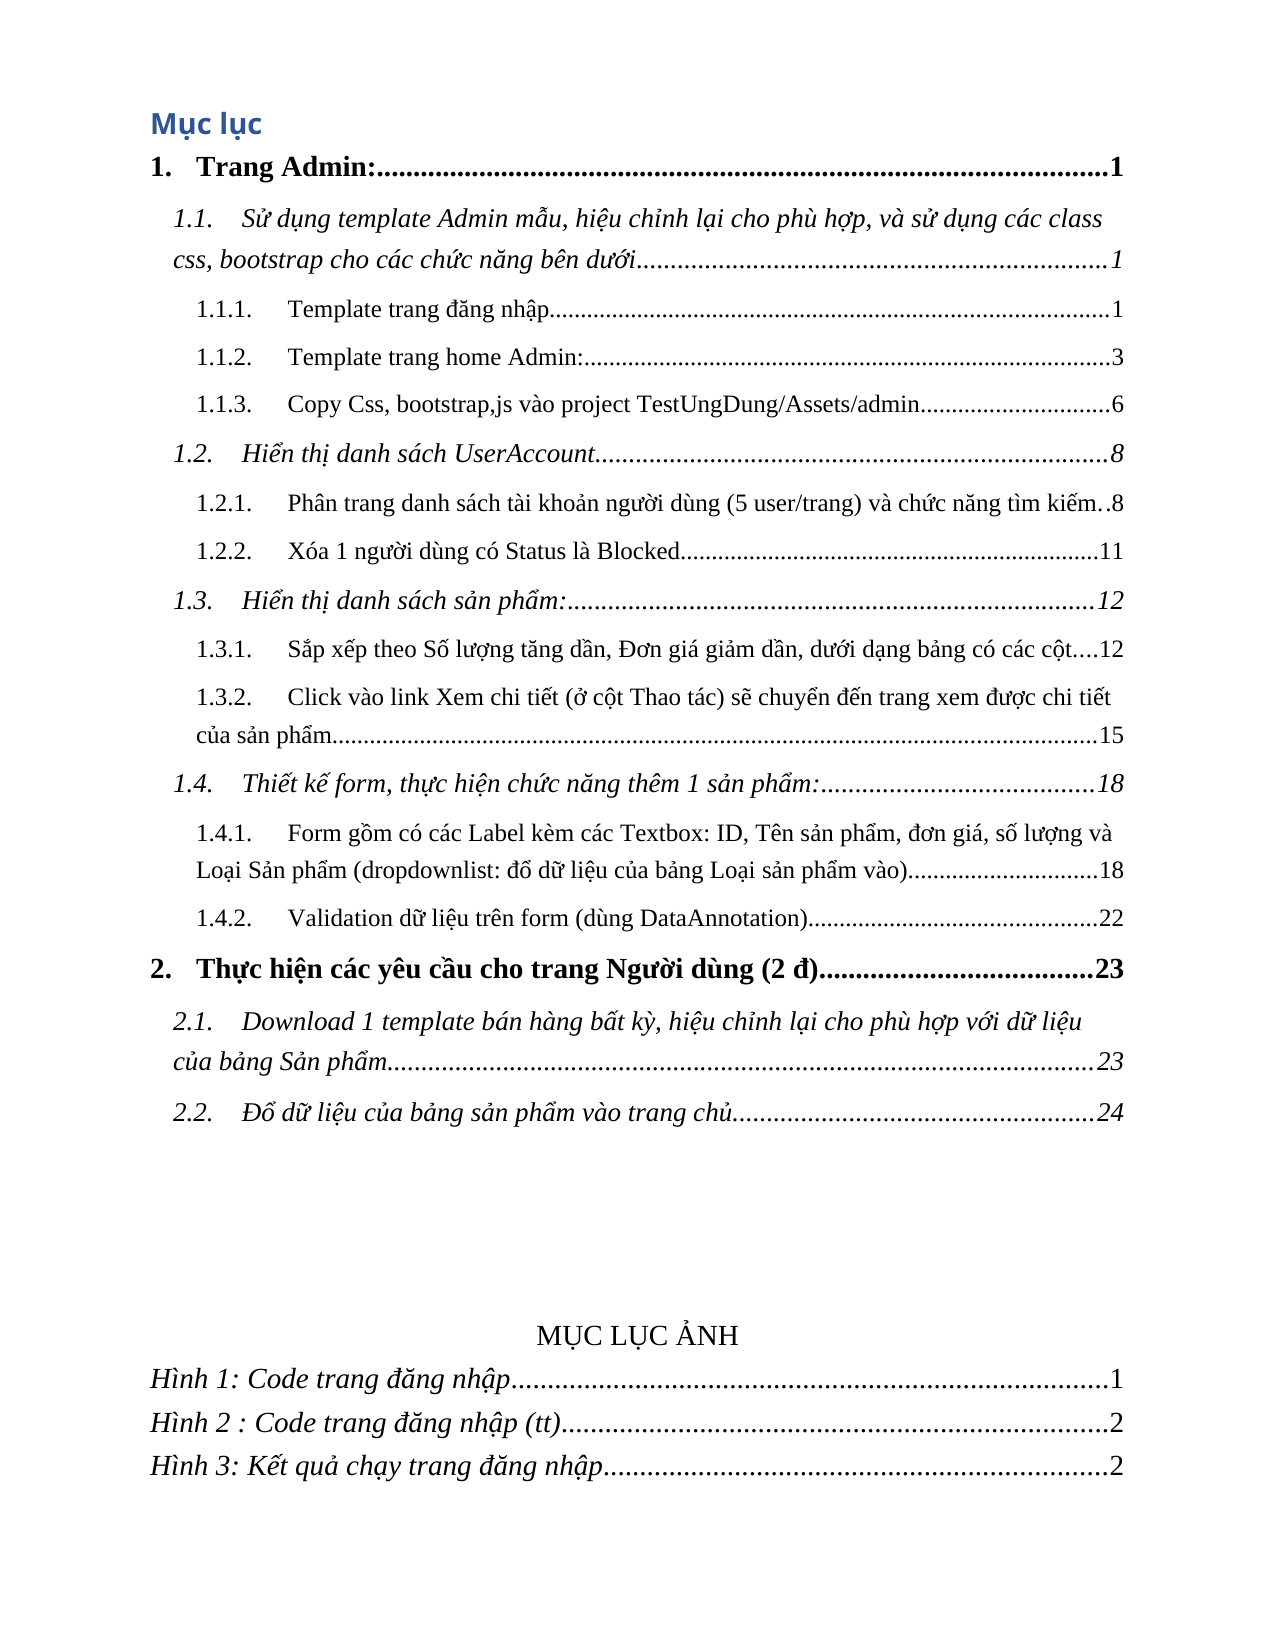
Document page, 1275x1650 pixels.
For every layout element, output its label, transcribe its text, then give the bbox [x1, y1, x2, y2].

text MỤC LỤC ẢNH [150, 1318, 1125, 1351]
text Hình 1: Code trang đăng nhập 1 [150, 1361, 1125, 1395]
text Hình 3: Kết quả chạy trang đăng nhập 2 [150, 1448, 1125, 1482]
text Hình 2 : Code trang đăng nhập (tt) 2 [150, 1405, 1125, 1438]
